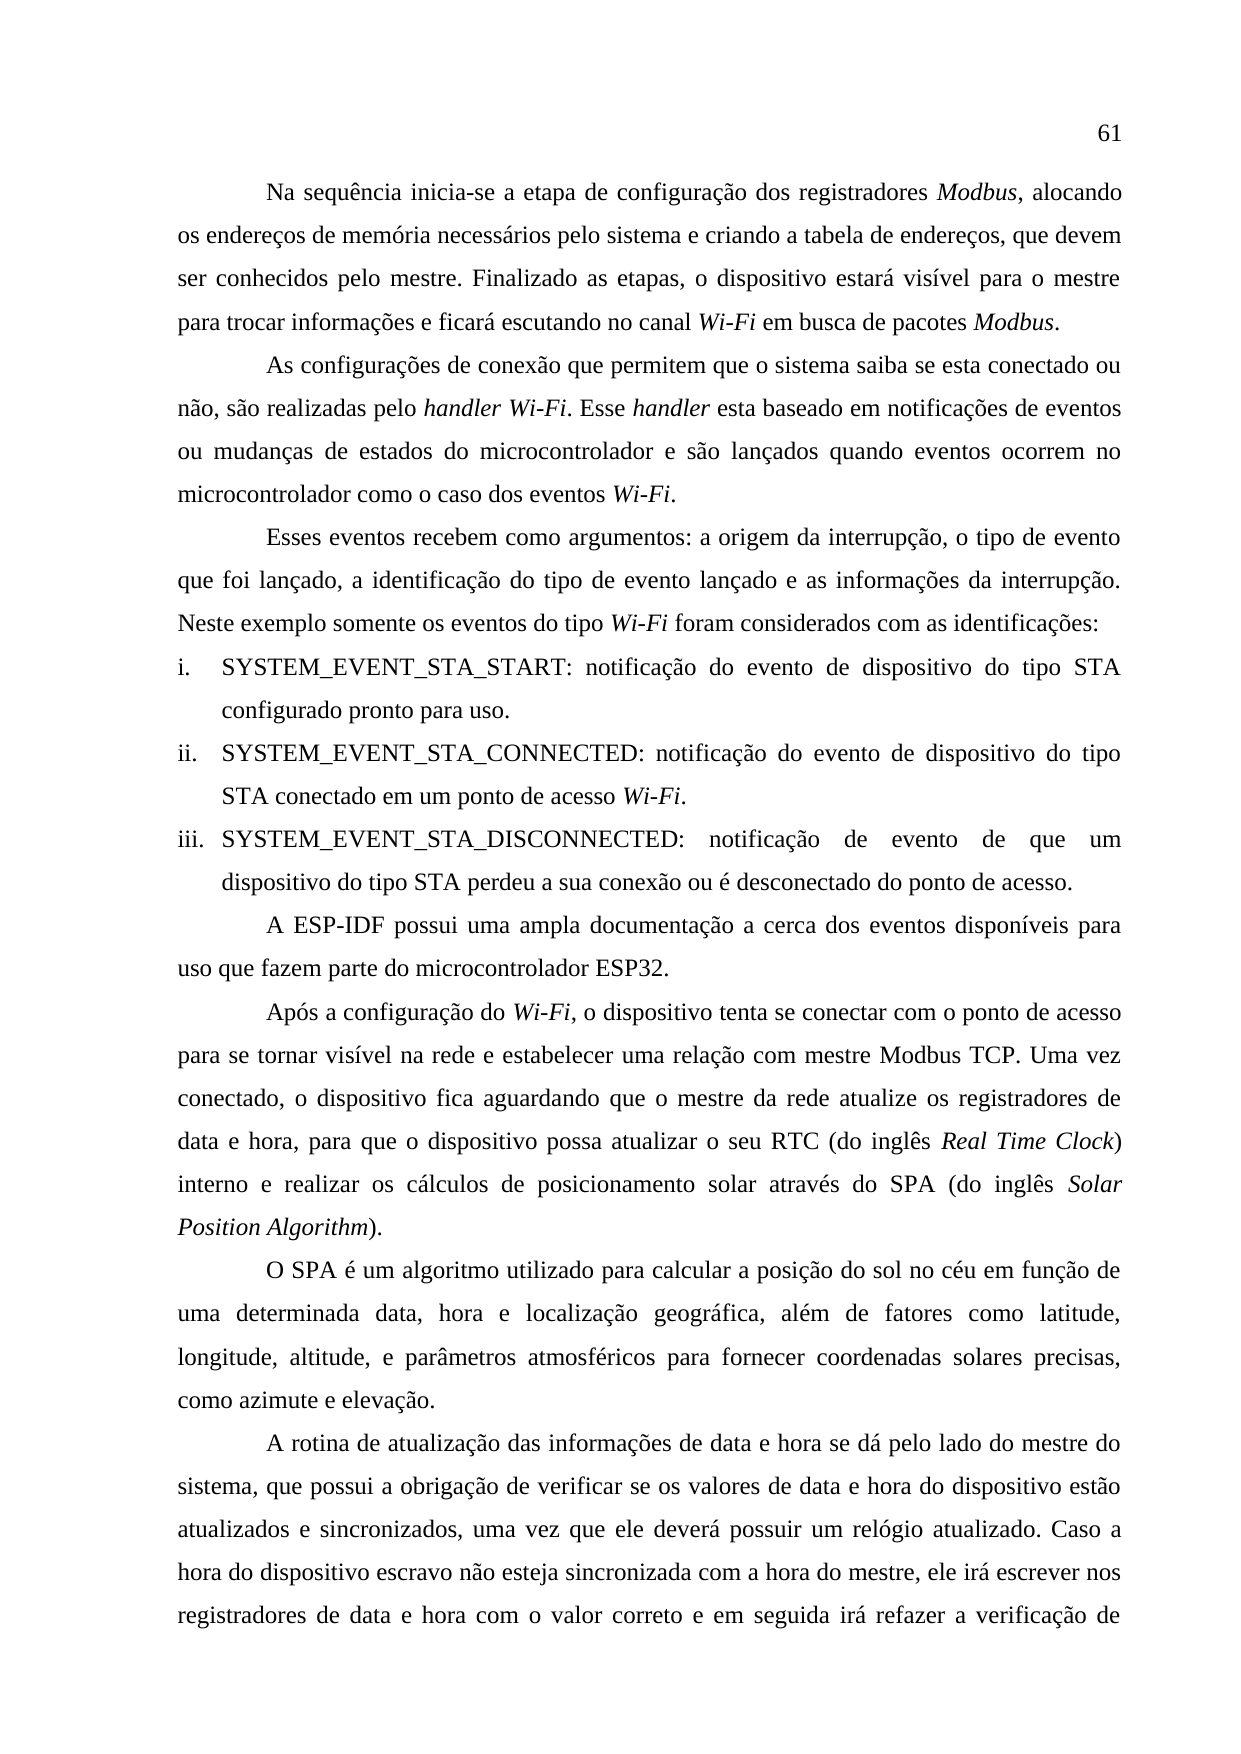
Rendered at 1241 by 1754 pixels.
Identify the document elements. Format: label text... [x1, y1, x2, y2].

text As configurações de conexão que permitem que o sistema saiba se esta conectado ou não, são realizadas pelo handler Wi-Fi. Esse handler esta baseado em notificações de eventos ou mudanças de estados do microcontrolador e são lançados quando eventos ocorrem no microcontrolador como o caso dos eventos Wi-Fi. [177, 350, 1122, 508]
text Após a configuração do Wi-Fi, o dispositivo tenta se conectar com o ponto de acesso para se tornar visível na rede e estabelecer uma relação com mestre Modbus TCP. Uma vez conectado, o dispositivo fica aguardando que o mestre da rede atualize os registradores de data e hora, para que o dispositivo possa atualizar o seu RTC (do inglês Real Time Clock) interno e realizar os cálculos de posicionamento solar através do SPA (do inglês Solar Position Algorithm). [177, 997, 1122, 1241]
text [177, 1428, 1122, 1629]
list SYSTEM_EVENT_STA_DISCONNECTED: notificação de evento de que um dispositivo do tipo STA perdeu a sua conexão ou é desconectado do ponto de acesso. [177, 824, 1122, 896]
text A ESP-IDF possui uma ampla documentação a cerca dos eventos disponíveis para uso que fazem parte do microcontrolador ESP32. [177, 910, 1122, 982]
list SYSTEM_EVENT_STA_CONNECTED: notificação do evento de dispositivo do tipo STA conectado em um ponto de acesso Wi-Fi. [177, 738, 1122, 810]
text O SPA é um algoritmo utilizado para calcular a posição do sol no céu em função de uma determinada data, hora e localização geográfica, além de fatores como latitude, longitude, altitude, e parâmetros atmosféricos para fornecer coordenadas solares precisas, como azimute e elevação. [177, 1255, 1122, 1413]
text Esses eventos recebem como argumentos: a origem da interrupção, o tipo de evento que foi lançado, a identificação do tipo de evento lançado e as informações da interrupção. Neste exemplo somente os eventos do tipo Wi-Fi foram considerados com as identificações: [177, 522, 1122, 637]
text Na sequência inicia-se a etapa de configuração dos registradores Modbus, alocando os endereços de memória necessários pelo sistema e criando a tabela de endereços, que devem ser conhecidos pelo mestre. Finalizado as etapas, o dispositivo estará visível para o mestre para trocar informações e ficará escutando no canal Wi-Fi em busca de pacotes Modbus. [177, 177, 1122, 335]
list SYSTEM_EVENT_STA_START: notificação do evento de dispositivo do tipo STA configurado pronto para uso. [177, 652, 1122, 723]
